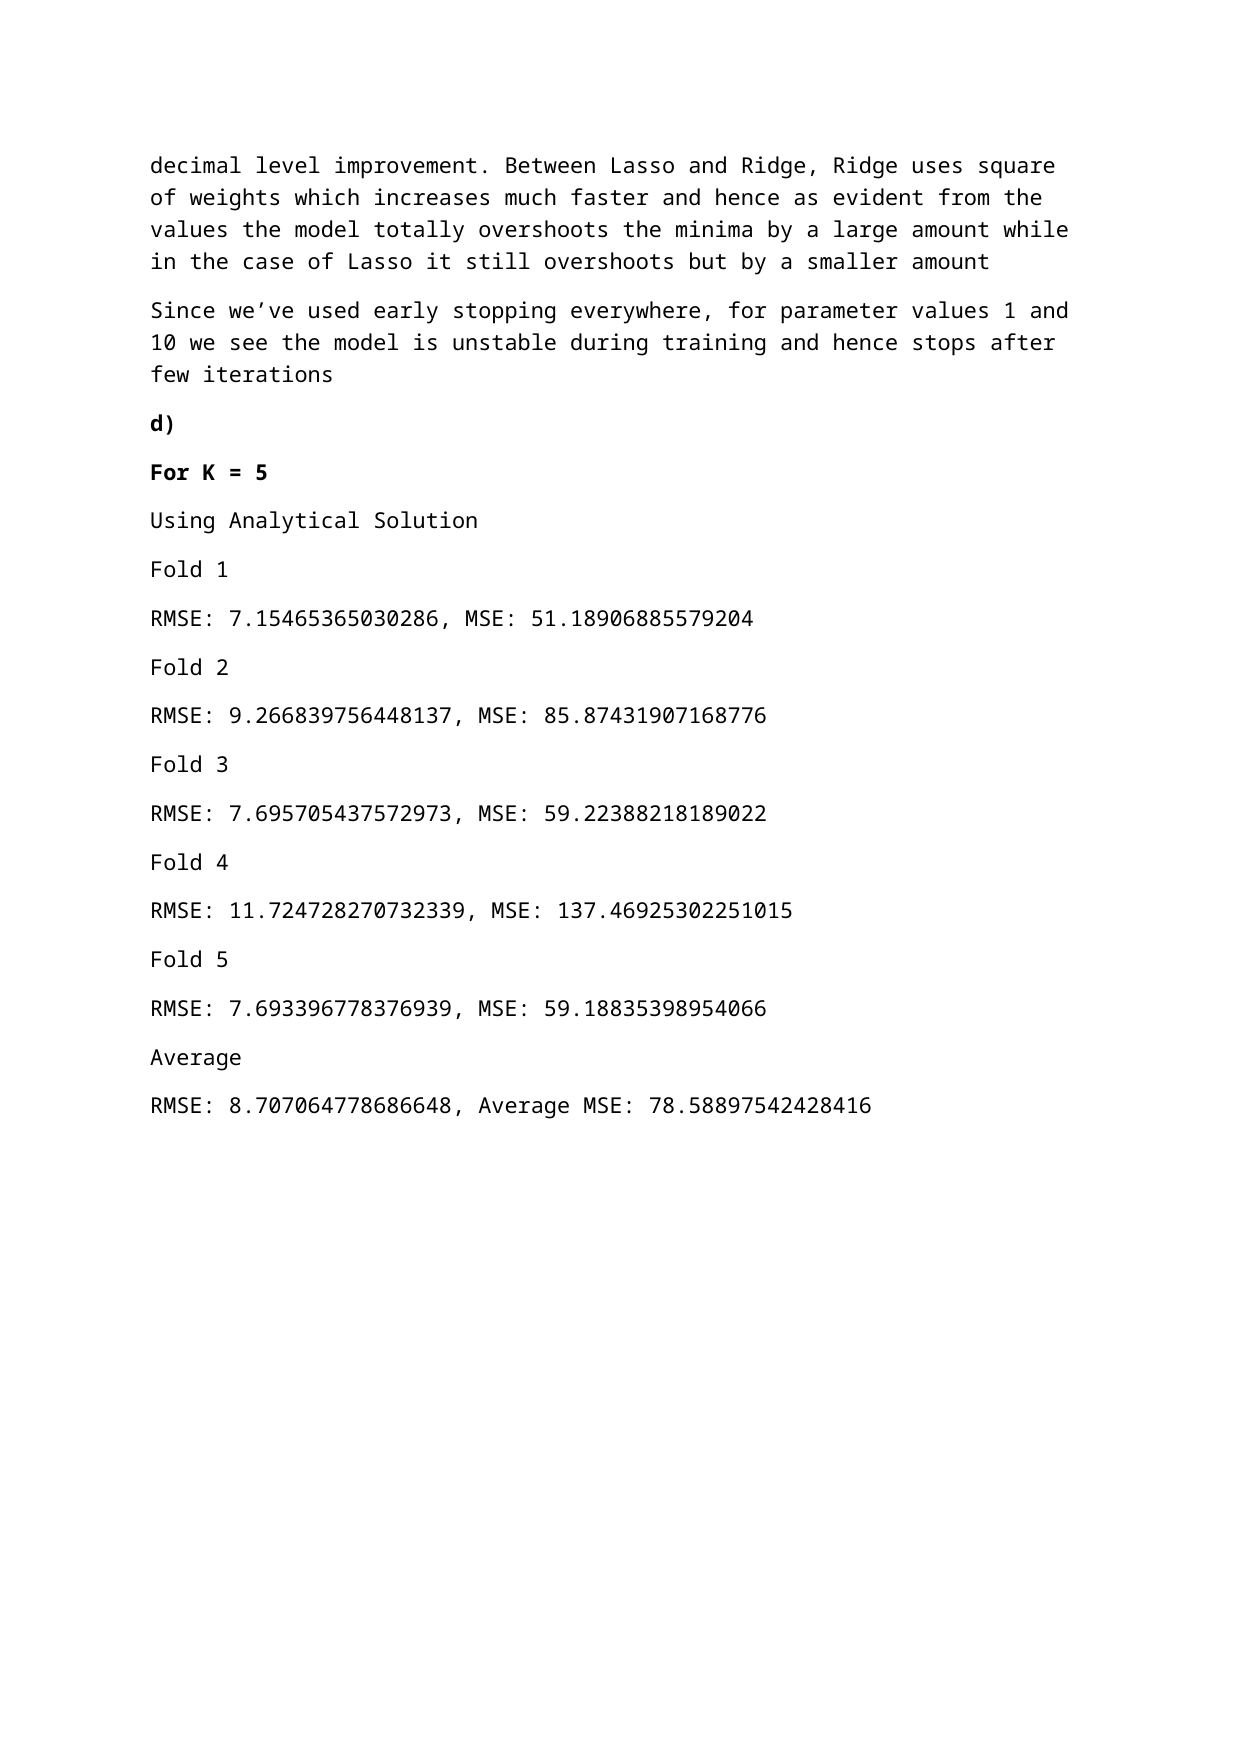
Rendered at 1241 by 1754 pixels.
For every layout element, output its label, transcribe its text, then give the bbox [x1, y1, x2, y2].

text Since we’ve used early stopping everywhere, for parameter values 1 and 10 we see the model is unstable during training and hence stops after few iterations [150, 295, 1090, 389]
text Fold 5 [150, 944, 1090, 974]
text RMSE: 7.15465365030286, MSE: 51.18906885579204 [150, 603, 1090, 633]
text RMSE: 7.695705437572973, MSE: 59.22388218189022 [150, 798, 1090, 828]
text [150, 150, 1090, 276]
text d) [150, 408, 1090, 438]
text Fold 1 [150, 554, 1090, 584]
text Fold 4 [150, 847, 1090, 876]
text Fold 3 [150, 749, 1090, 779]
text RMSE: 9.266839756448137, MSE: 85.87431907168776 [150, 700, 1090, 730]
text RMSE: 8.707064778686648, Average MSE: 78.58897542428416 [150, 1090, 1090, 1120]
text Average [150, 1042, 1090, 1071]
text RMSE: 11.724728270732339, MSE: 137.46925302251015 [150, 895, 1090, 925]
text Fold 2 [150, 652, 1090, 681]
text Using Analytical Solution [150, 505, 1090, 535]
text For K = 5 [150, 457, 1090, 486]
text RMSE: 7.693396778376939, MSE: 59.18835398954066 [150, 993, 1090, 1023]
